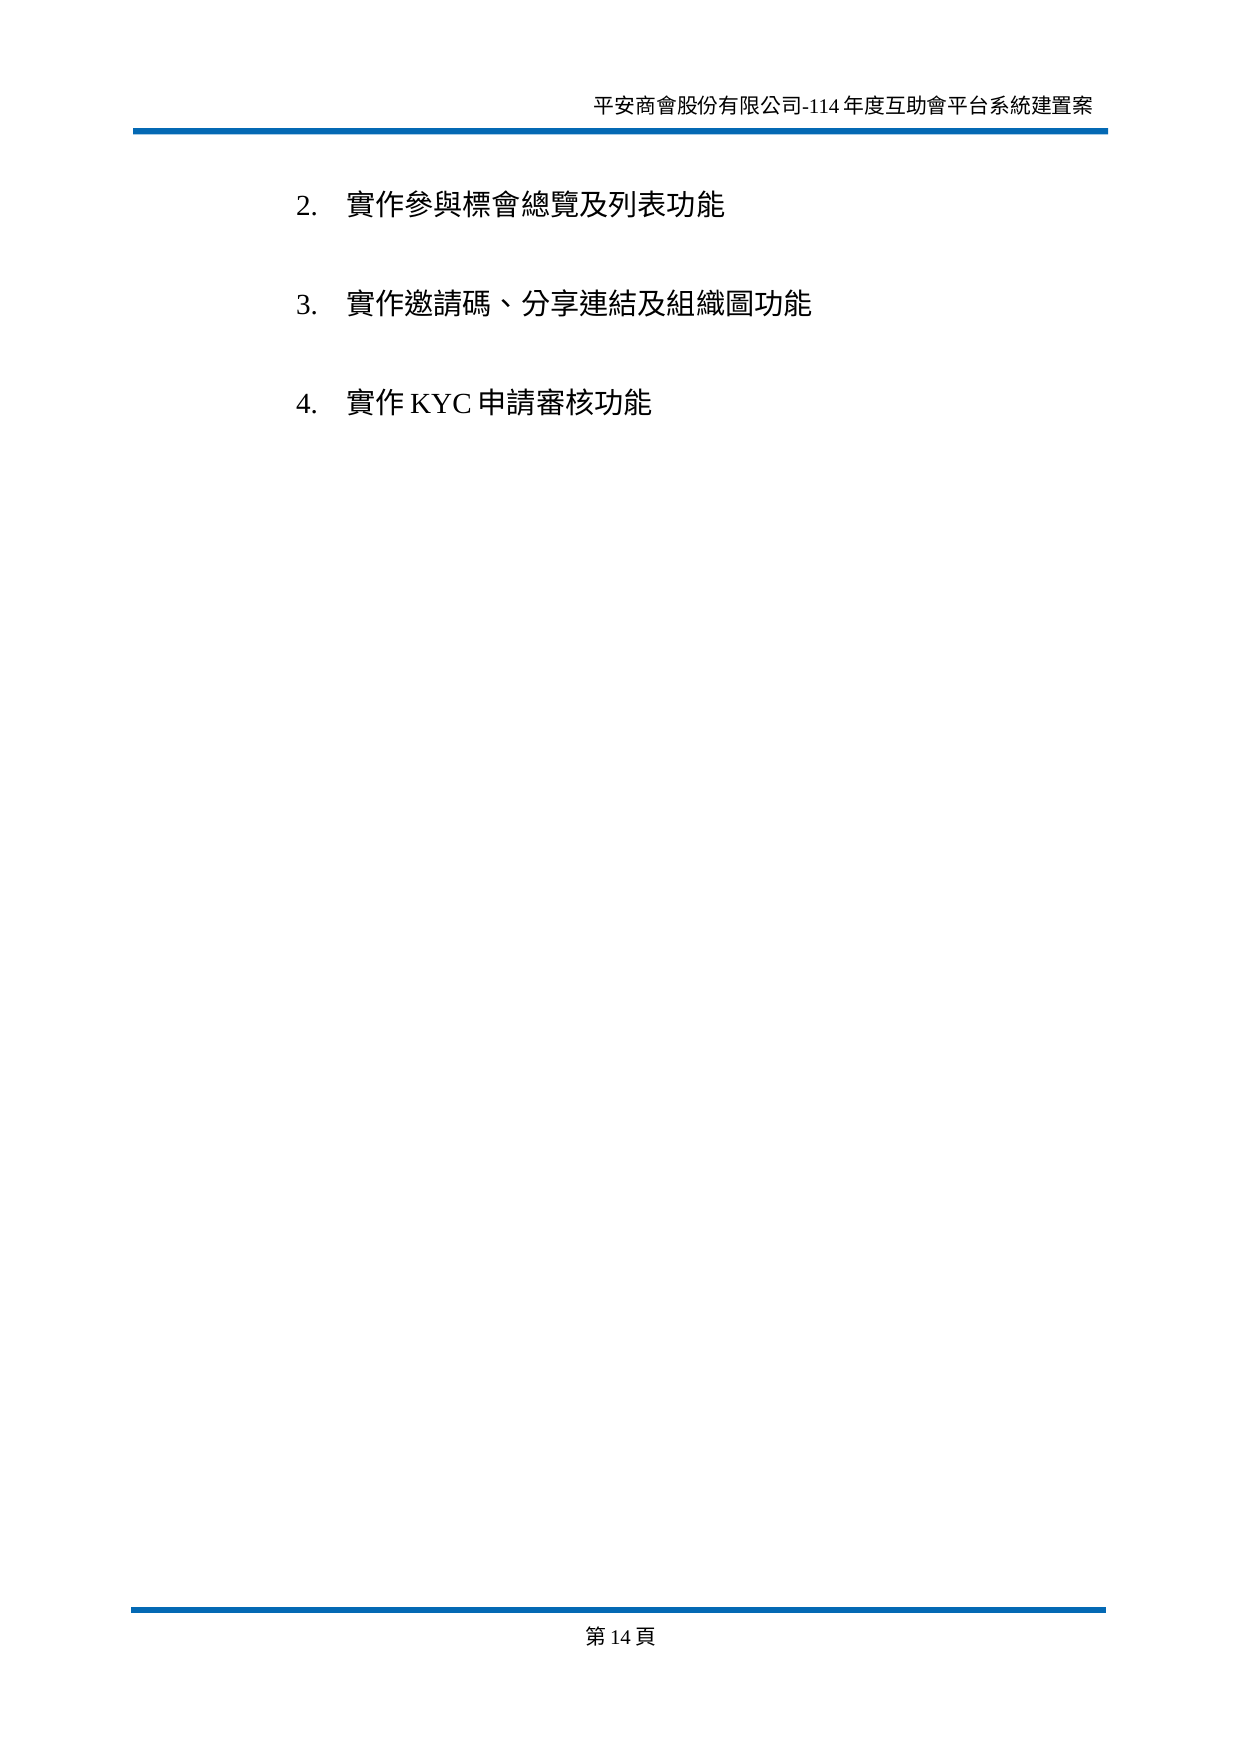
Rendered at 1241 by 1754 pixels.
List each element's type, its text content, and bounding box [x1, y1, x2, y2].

text 實作參與標會總覽及列表功能 [296, 163, 1090, 242]
text 實作KYC申請審核功能 [296, 361, 1090, 440]
text 實作邀請碼、分享連結及組織圖功能 [296, 262, 1090, 341]
